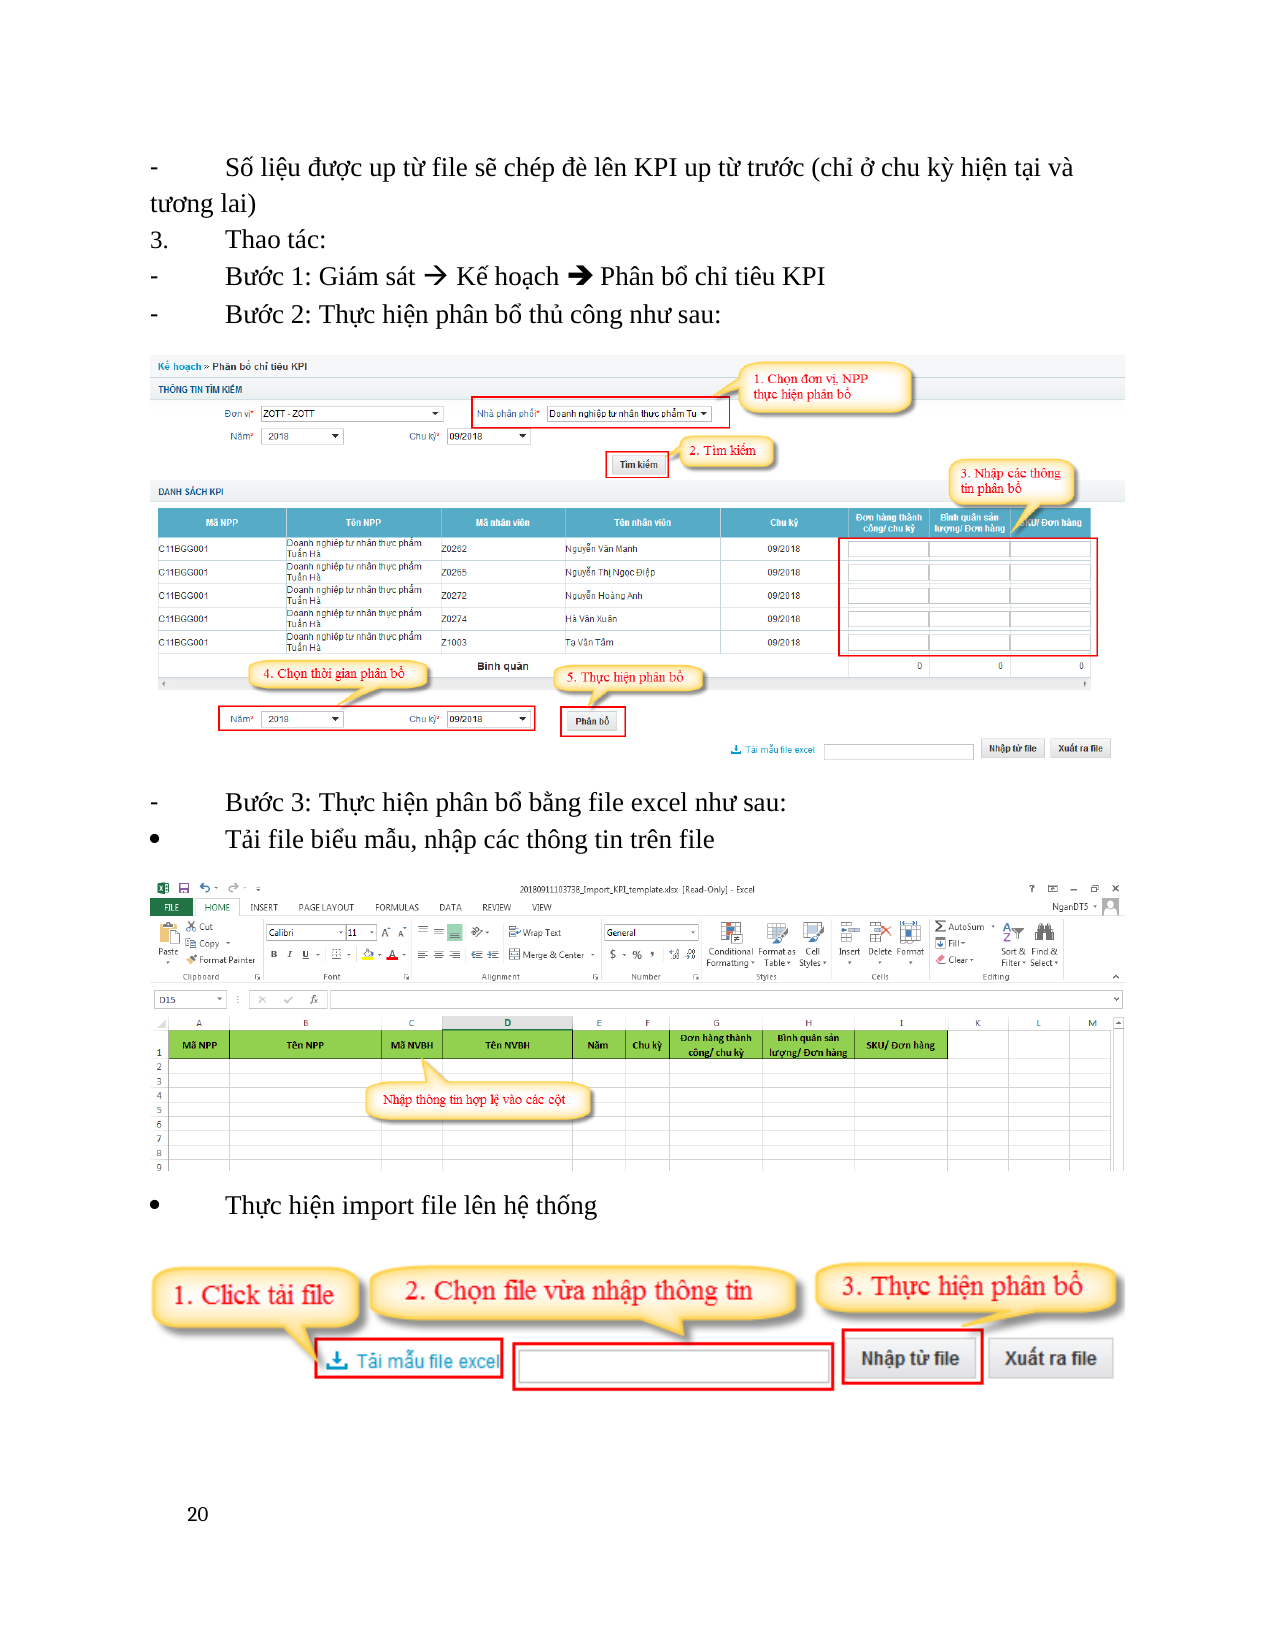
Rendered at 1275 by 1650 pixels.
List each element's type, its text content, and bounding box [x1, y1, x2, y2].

list Bước 1: Giám sát Kế hoạch Phân bổ chỉ tiêu KPI [150, 259, 1125, 292]
list Thực hiện import file lên hệ thống [150, 1189, 1125, 1220]
picture [150, 880, 1125, 1171]
list Thao tác: [150, 223, 1125, 254]
list Tải file biểu mẫu, nhập các thông tin trên file [150, 823, 1125, 855]
list Bước 2: Thực hiện phân bổ thủ công như sau: [150, 297, 1125, 330]
list Bước 3: Thực hiện phân bổ bằng file excel như sau: [150, 786, 1125, 819]
list Số liệu được up từ file sẽ chép đè lên KPI up từ trước (chỉ ở chu kỳ hiện tại và tương lai) [150, 150, 1125, 219]
picture [150, 355, 1125, 768]
picture [150, 1245, 1125, 1417]
